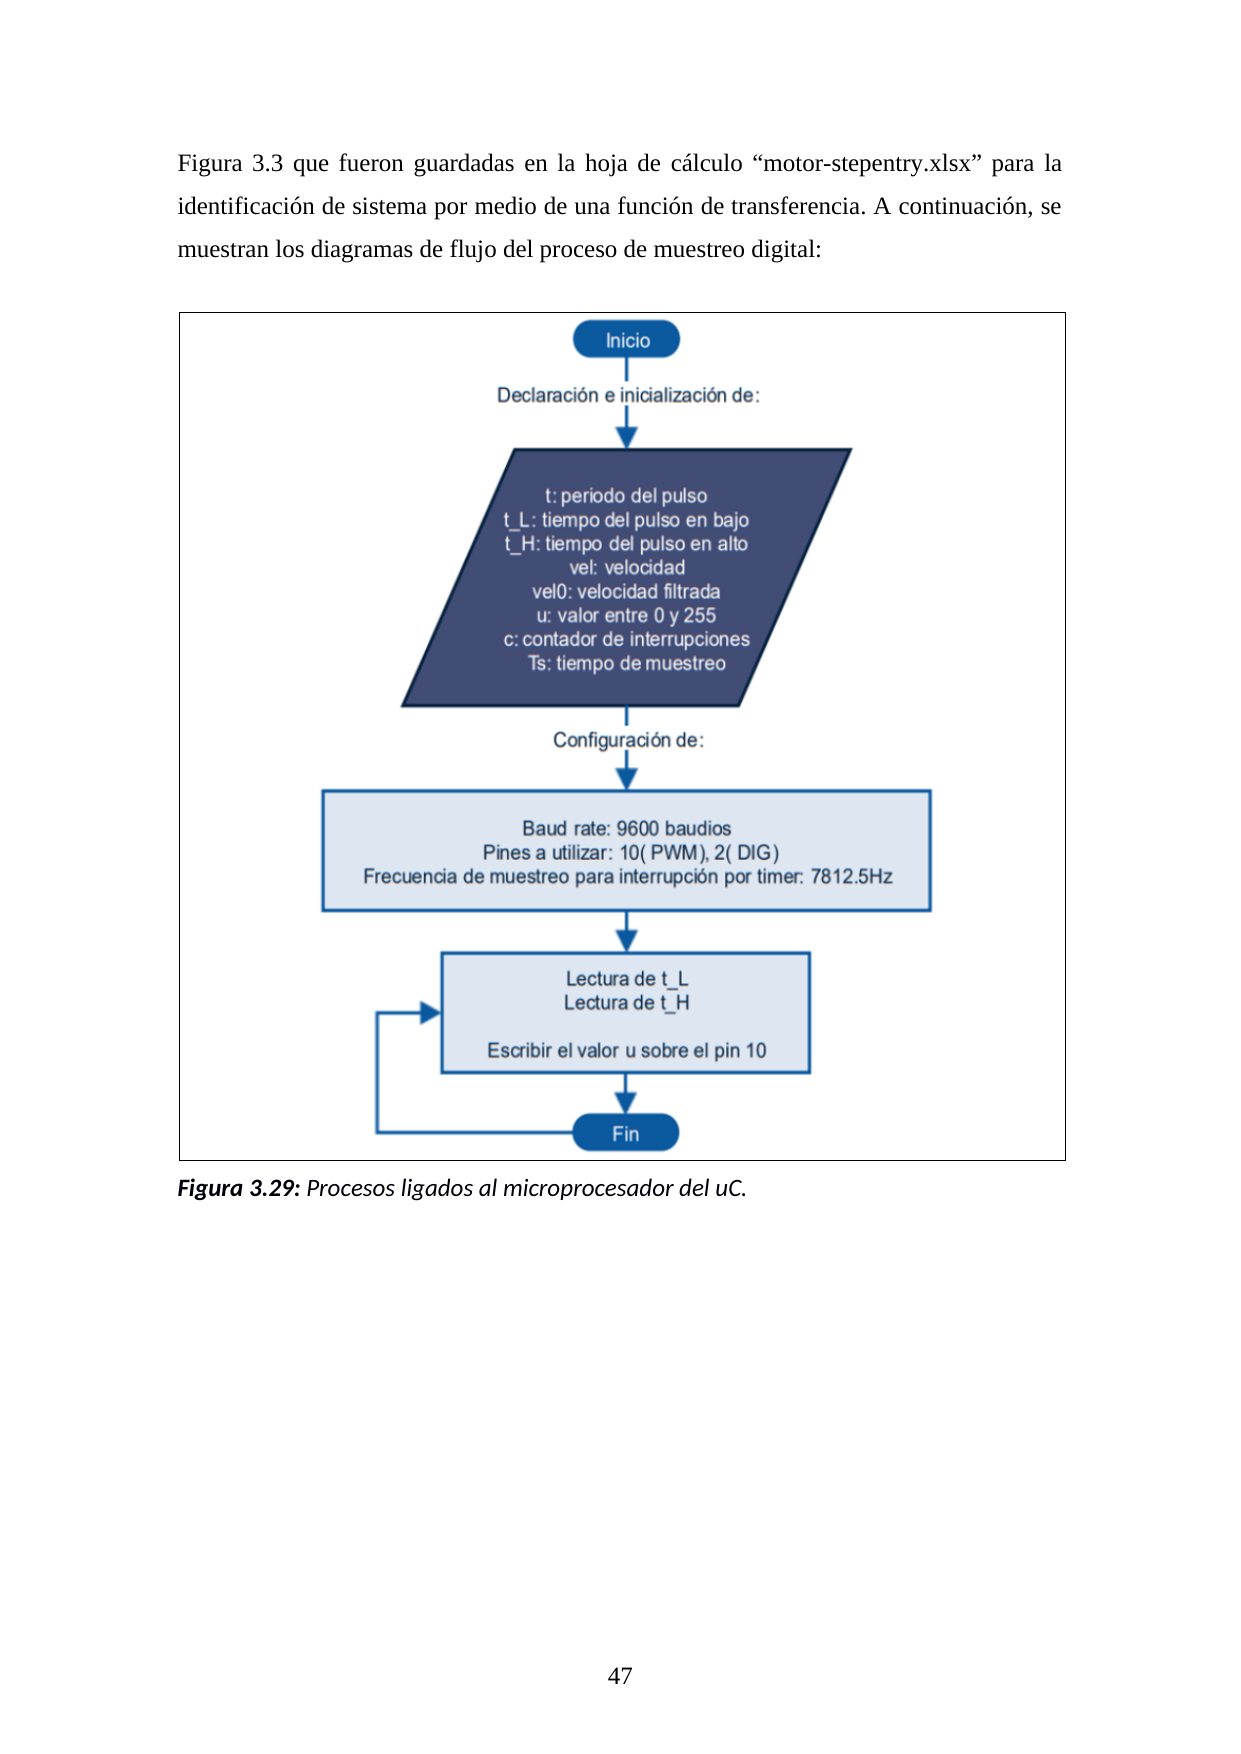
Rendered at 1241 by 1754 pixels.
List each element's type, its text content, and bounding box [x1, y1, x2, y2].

picture [229, 313, 1018, 1160]
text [177, 148, 1063, 263]
